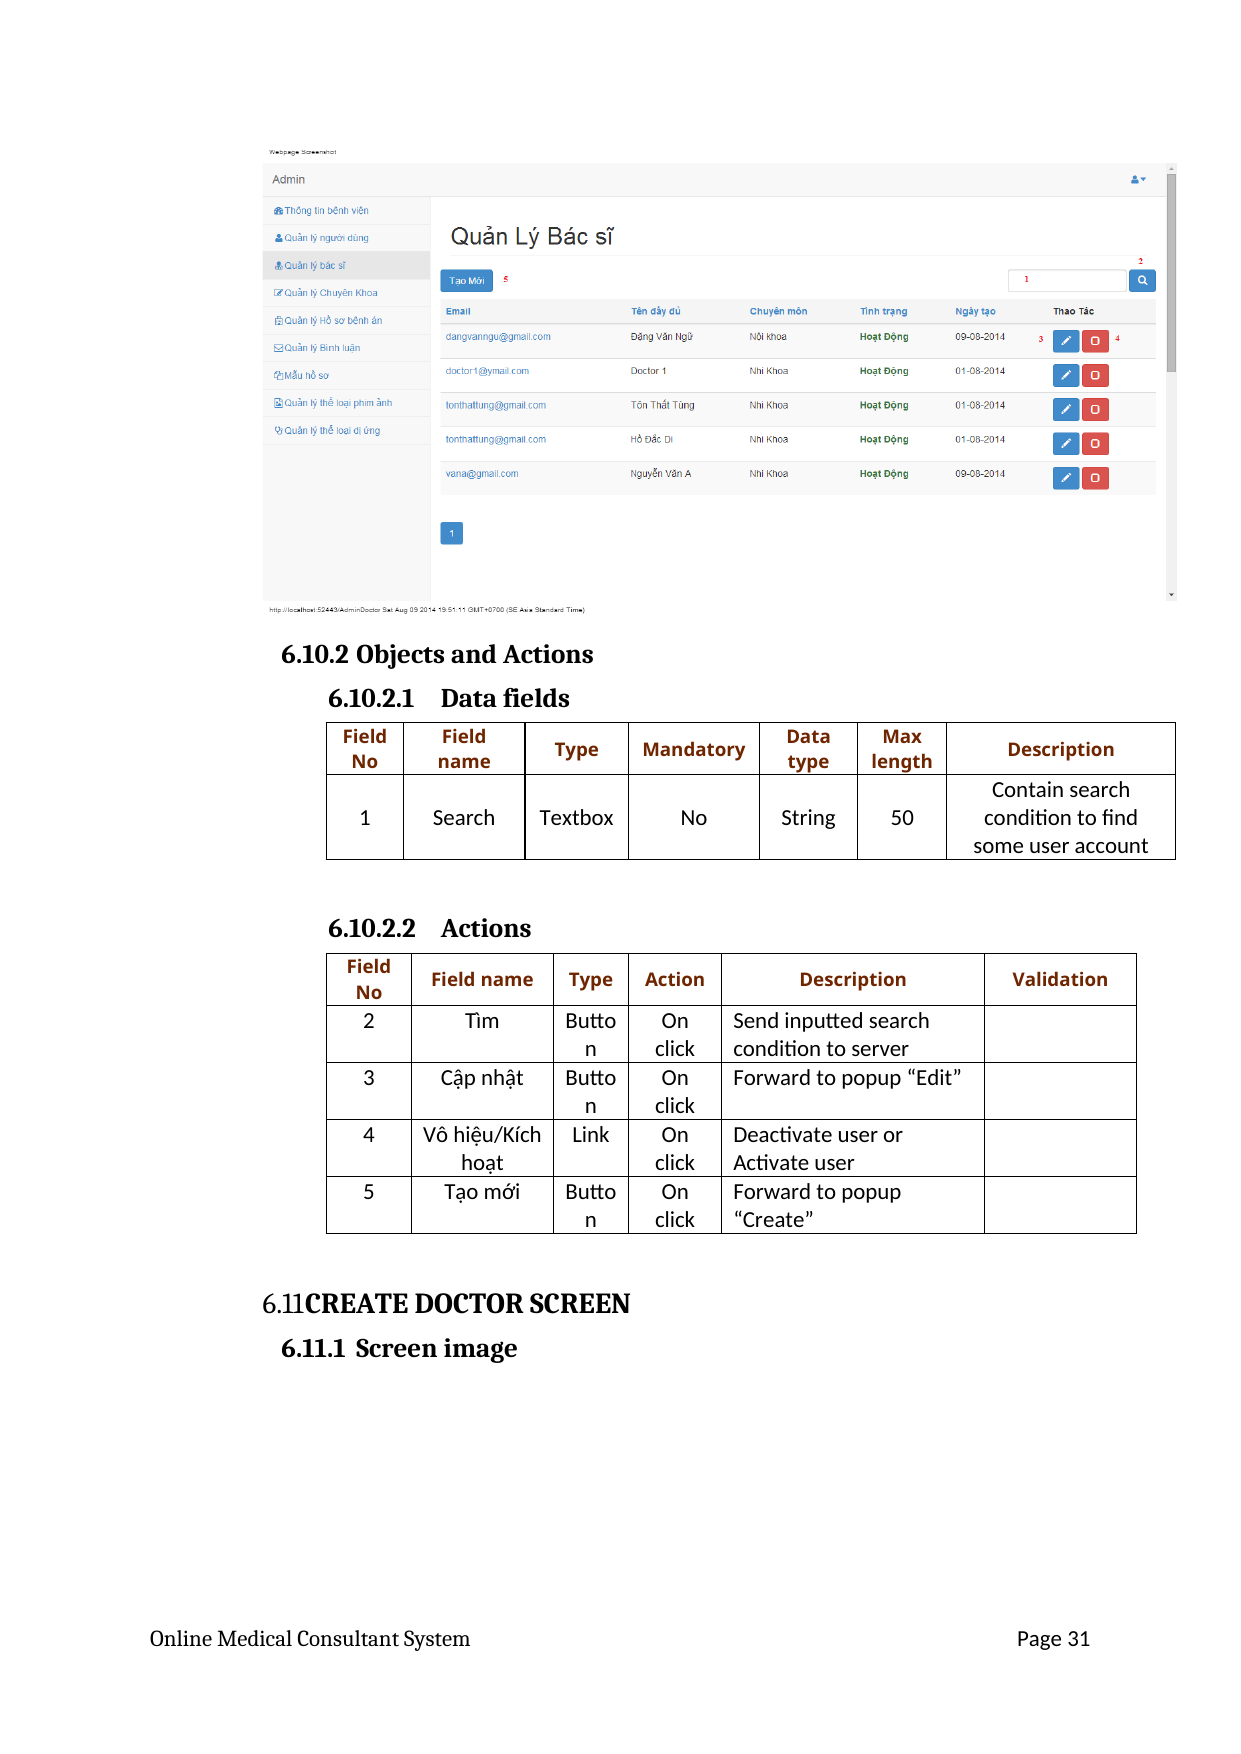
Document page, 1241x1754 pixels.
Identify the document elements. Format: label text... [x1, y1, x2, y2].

table_cell Link [554, 1120, 628, 1176]
table_cell Deactivate user or Activate user [722, 1120, 984, 1176]
table_header Max length [858, 723, 946, 774]
picture [262, 150, 1177, 614]
table_header Type [526, 723, 628, 774]
table_cell On click [629, 1006, 721, 1062]
table_header Description [947, 723, 1175, 774]
table_header Field name [412, 954, 553, 1005]
table_cell [985, 1177, 1136, 1233]
table_header Field No [327, 954, 411, 1005]
table_cell 2 [327, 1006, 411, 1062]
table_cell 3 [327, 1063, 411, 1119]
table_cell On click [629, 1120, 721, 1176]
table_cell [985, 1063, 1136, 1119]
table_cell Forward to popup “Edit” [722, 1063, 984, 1119]
table_cell 5 [327, 1177, 411, 1233]
subtitle CREATE DOCTOR SCREEN [262, 1287, 1090, 1321]
table_cell 1 [327, 775, 403, 859]
table_cell [985, 1006, 1136, 1062]
table_cell Search [404, 775, 524, 859]
table_header Data type [760, 723, 857, 774]
table_cell String [760, 775, 857, 859]
table_cell 4 [327, 1120, 411, 1176]
table_cell Contain search condition to find some user account [947, 775, 1175, 859]
subtitle Data fields [328, 683, 1090, 714]
table_cell Cập nhật [412, 1063, 553, 1119]
table_cell No [629, 775, 759, 859]
subtitle Actions [328, 913, 1090, 944]
subtitle Objects and Actions [281, 639, 1090, 670]
table_cell On click [629, 1063, 721, 1119]
table_header Field No [327, 723, 403, 774]
table_cell Tạo mới [412, 1177, 553, 1233]
table_header Action [629, 954, 721, 1005]
table_cell 50 [858, 775, 946, 859]
table_header Type [554, 954, 628, 1005]
table_cell Button [554, 1063, 628, 1119]
table_cell Tìm [412, 1006, 553, 1062]
table_cell Textbox [526, 775, 628, 859]
table_header Description [722, 954, 984, 1005]
table_cell Button [554, 1006, 628, 1062]
table_header Validation [985, 954, 1136, 1005]
table_header Mandatory [629, 723, 759, 774]
table_cell On click [629, 1177, 721, 1233]
subtitle Screen image [281, 1333, 1090, 1364]
table_header Field name [404, 723, 524, 774]
table_cell Vô hiệu/Kích hoạt [412, 1120, 553, 1176]
table_cell Button [554, 1177, 628, 1233]
table_cell [985, 1120, 1136, 1176]
table_cell Forward to popup “Create” [722, 1177, 984, 1233]
table_cell Send inputted search condition to server [722, 1006, 984, 1062]
